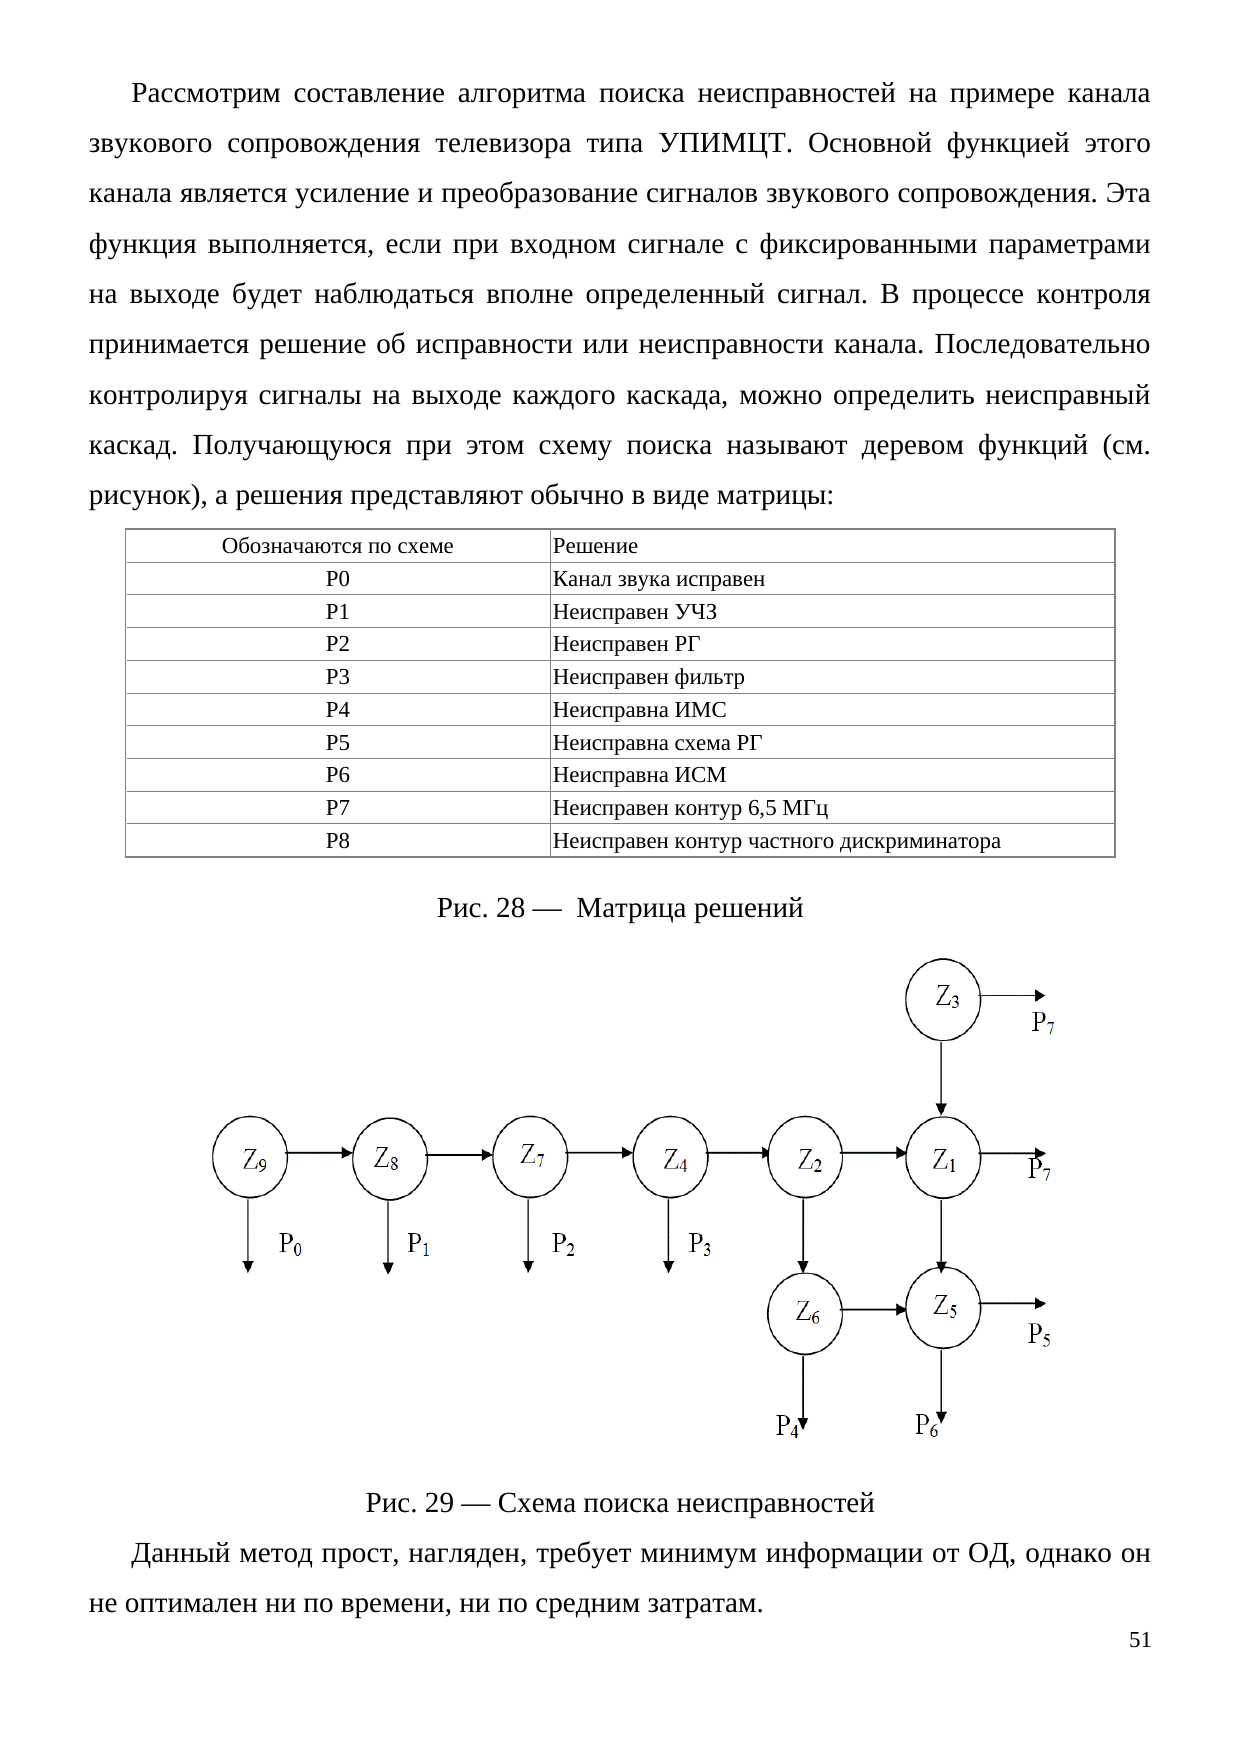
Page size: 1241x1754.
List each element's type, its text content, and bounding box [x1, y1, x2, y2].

table_cell Р3 [126, 661, 550, 692]
table_cell Неисправен УЧЗ [551, 595, 1114, 627]
table_cell Р6 [126, 759, 550, 791]
table_cell Р5 [126, 726, 550, 758]
table_cell Р4 [126, 694, 550, 725]
text Данный метод прост, нагляден, требует минимум информации от ОД, однако он не оптимален ни по времени, ни по средним затратам. [89, 1535, 1152, 1619]
table_cell Неисправен контур 6,5 МГц [551, 792, 1114, 823]
table_cell Неисправен контур частного дискриминатора [551, 824, 1114, 856]
table_cell Неисправна ИСМ [551, 759, 1114, 791]
table_cell Неисправна ИМС [551, 694, 1114, 725]
table_header Обозначаются по схеме [126, 530, 550, 562]
table_cell Неисправна схема РГ [551, 726, 1114, 758]
table_cell Р0 [126, 563, 550, 594]
picture [199, 951, 1060, 1452]
table_cell Канал звука исправен [551, 563, 1114, 594]
text Рассмотрим составление алгоритма поиска неисправностей на примере канала звукового сопровождения телевизора типа УПИМЦТ. Основной функцией этого канала является усиление и преобразование сигналов звукового сопровождения. Эта функция выполняется, если при входном сигнале с фиксированными параметрами на выходе будет наблюдаться вполне определенный сигнал. В процессе контроля принимается решение об исправности или неисправности канала. Последовательно контролируя сигналы на выходе каждого каскада, можно определить неисправный каскад. Получающуюся при этом схему поиска называют деревом функций (см. рисунок), а решения представляют обычно в виде матрицы: [89, 75, 1152, 511]
table_cell Р2 [126, 628, 550, 660]
table_cell Неисправен фильтр [551, 661, 1114, 692]
table_cell Р8 [126, 824, 550, 856]
table_header Решение [551, 530, 1114, 562]
text Рис. 28 — Матрица решений [89, 890, 1152, 923]
table_cell Неисправен РГ [551, 628, 1114, 660]
table_cell Р7 [126, 792, 550, 823]
table_cell Р1 [126, 595, 550, 627]
